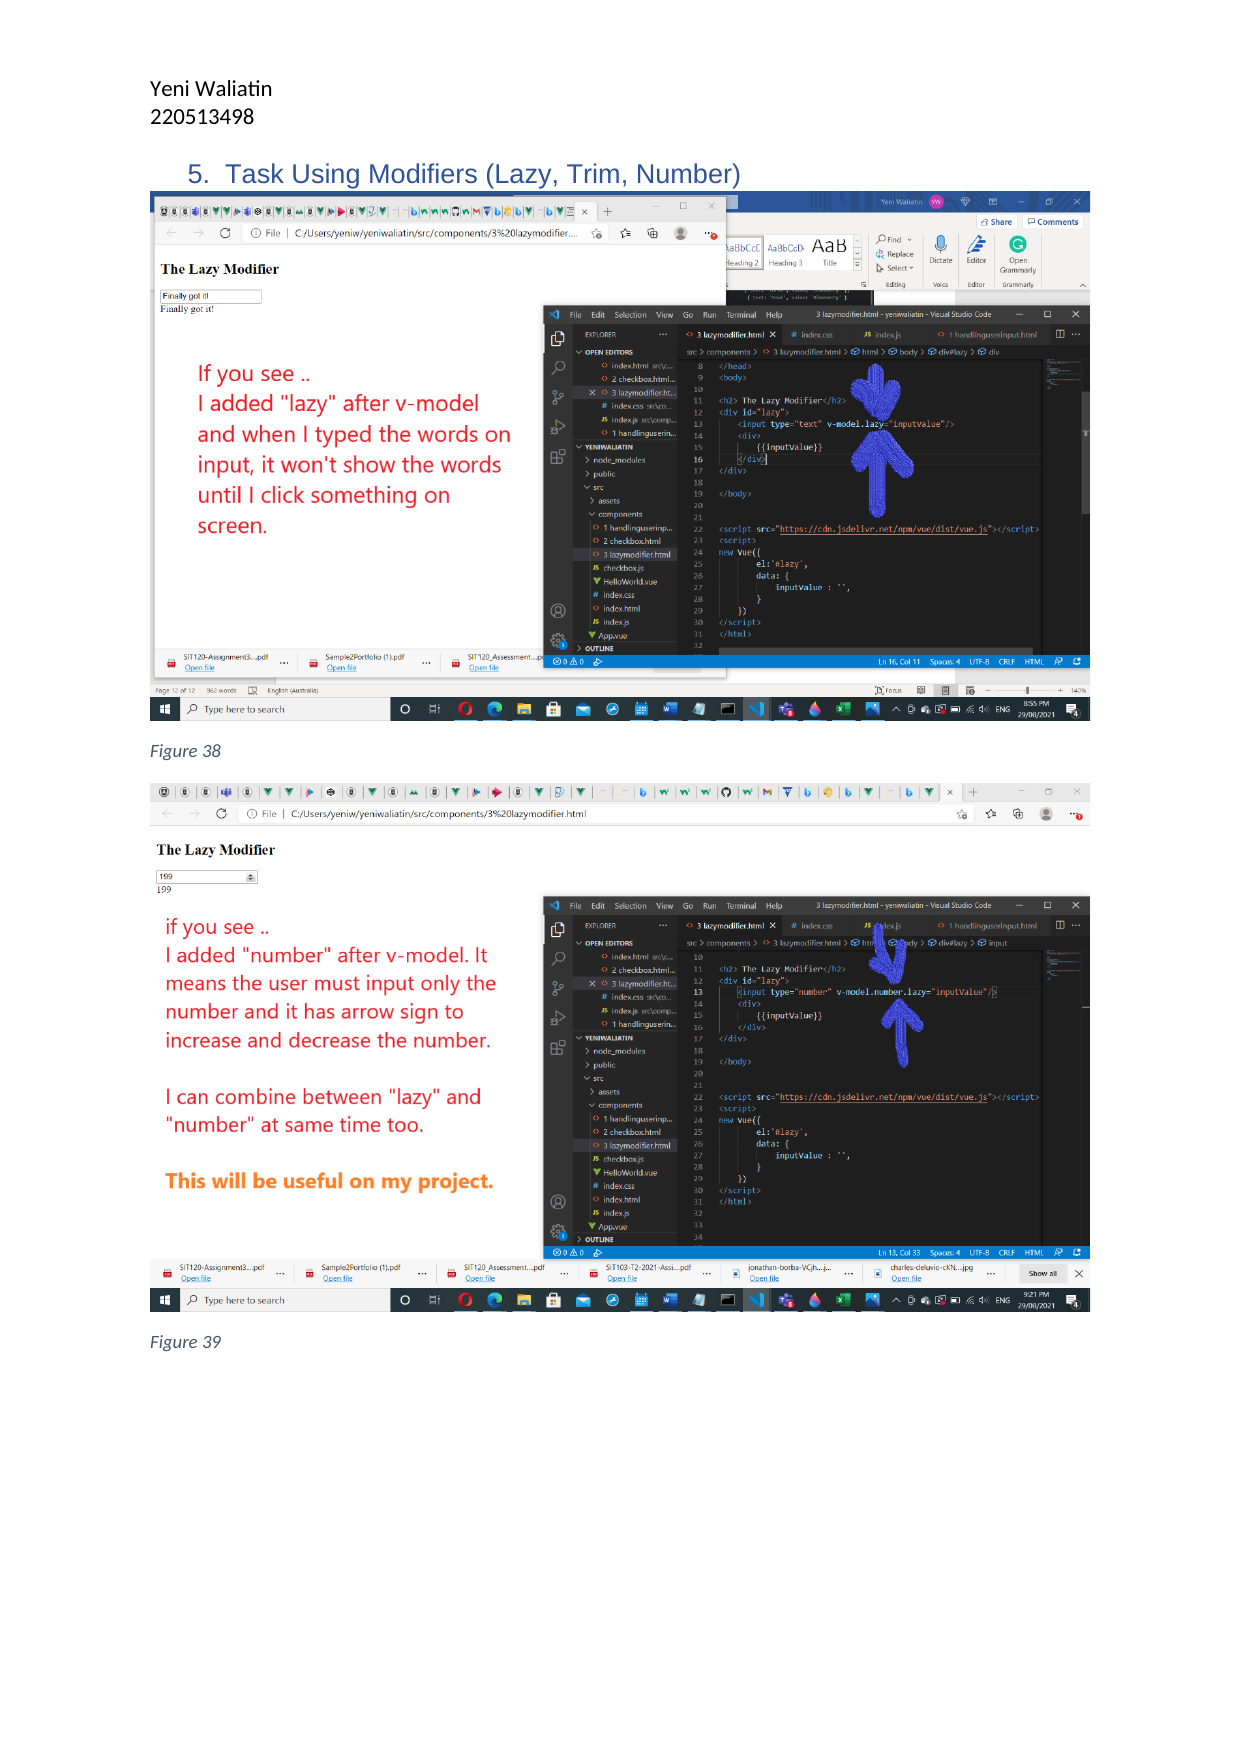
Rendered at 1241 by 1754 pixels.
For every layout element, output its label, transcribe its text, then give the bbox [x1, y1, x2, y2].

subtitle Task Using Modifiers (Lazy, Trim, Number) [187, 158, 1090, 189]
picture [150, 191, 1091, 721]
picture [150, 783, 1091, 1312]
